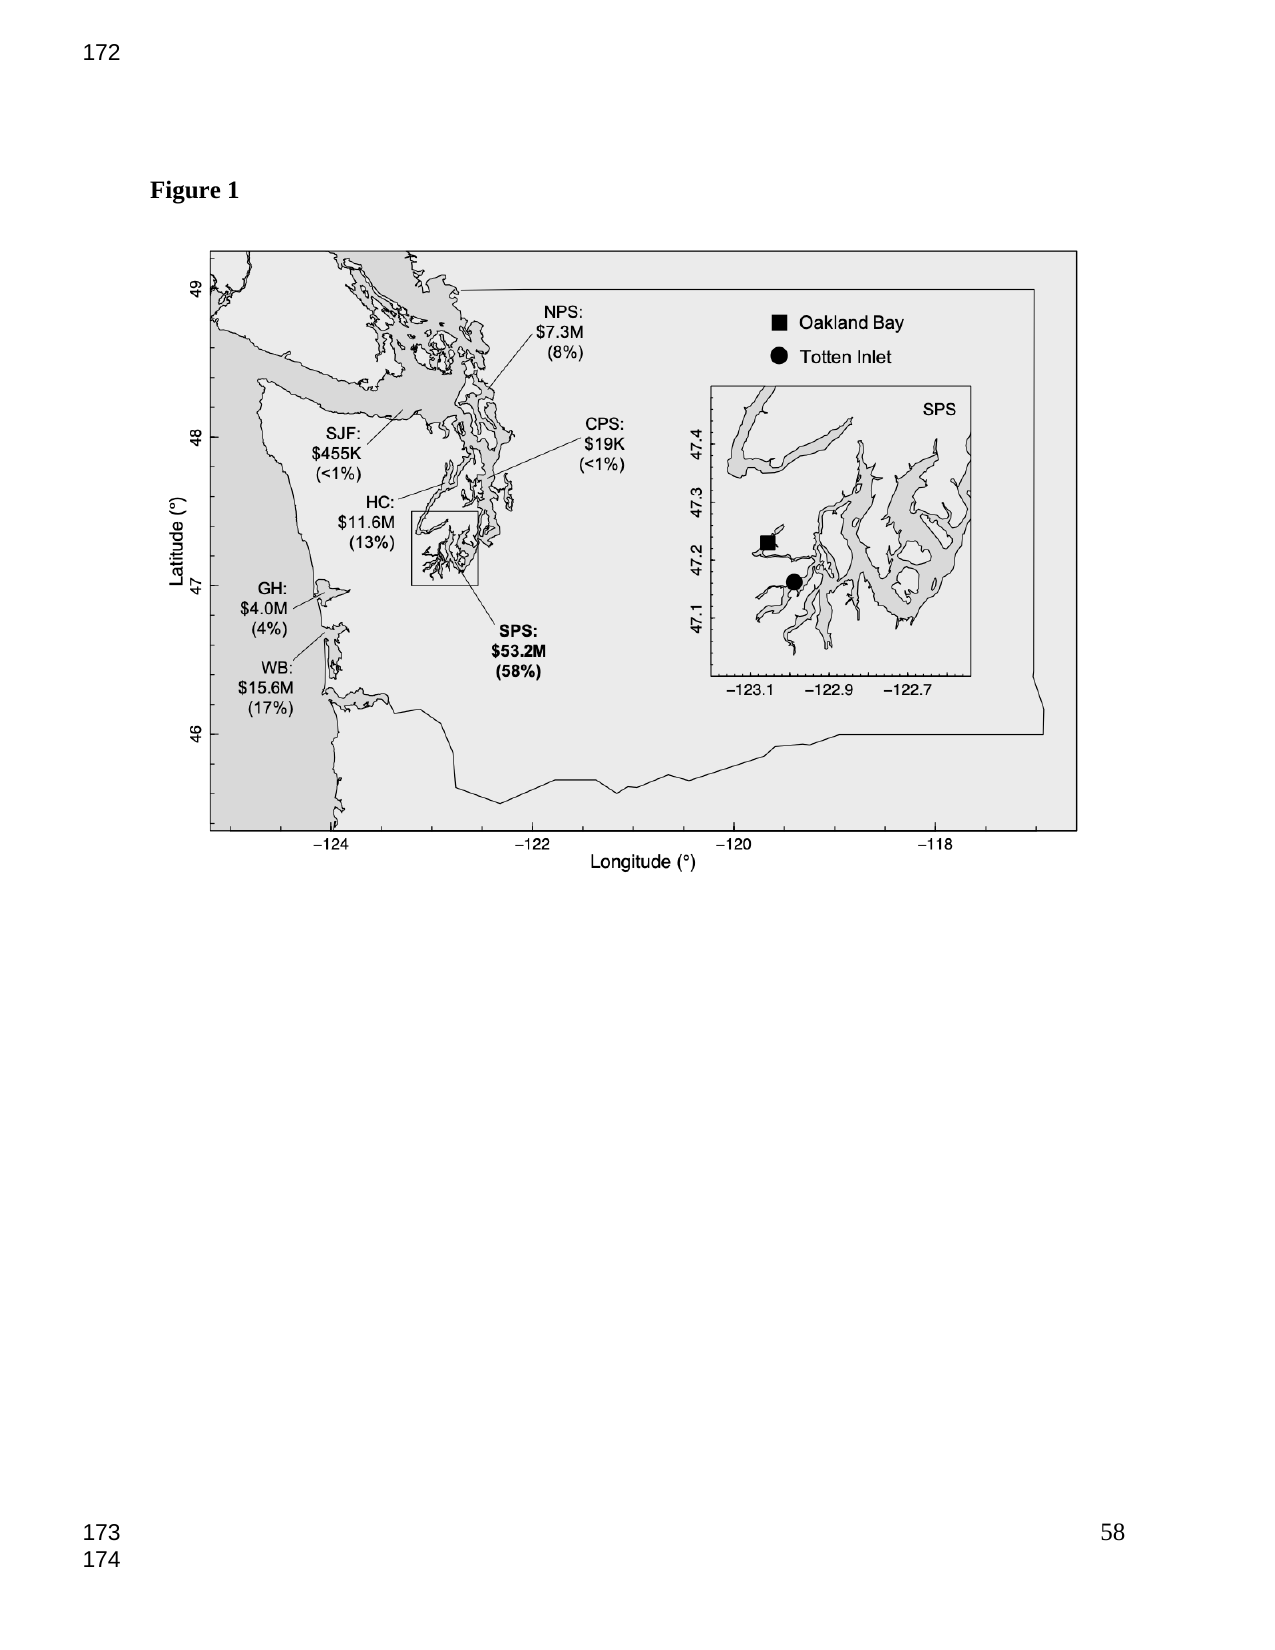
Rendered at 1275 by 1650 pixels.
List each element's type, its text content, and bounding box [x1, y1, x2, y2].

text Figure 1 [150, 175, 1125, 204]
picture [150, 232, 1094, 892]
